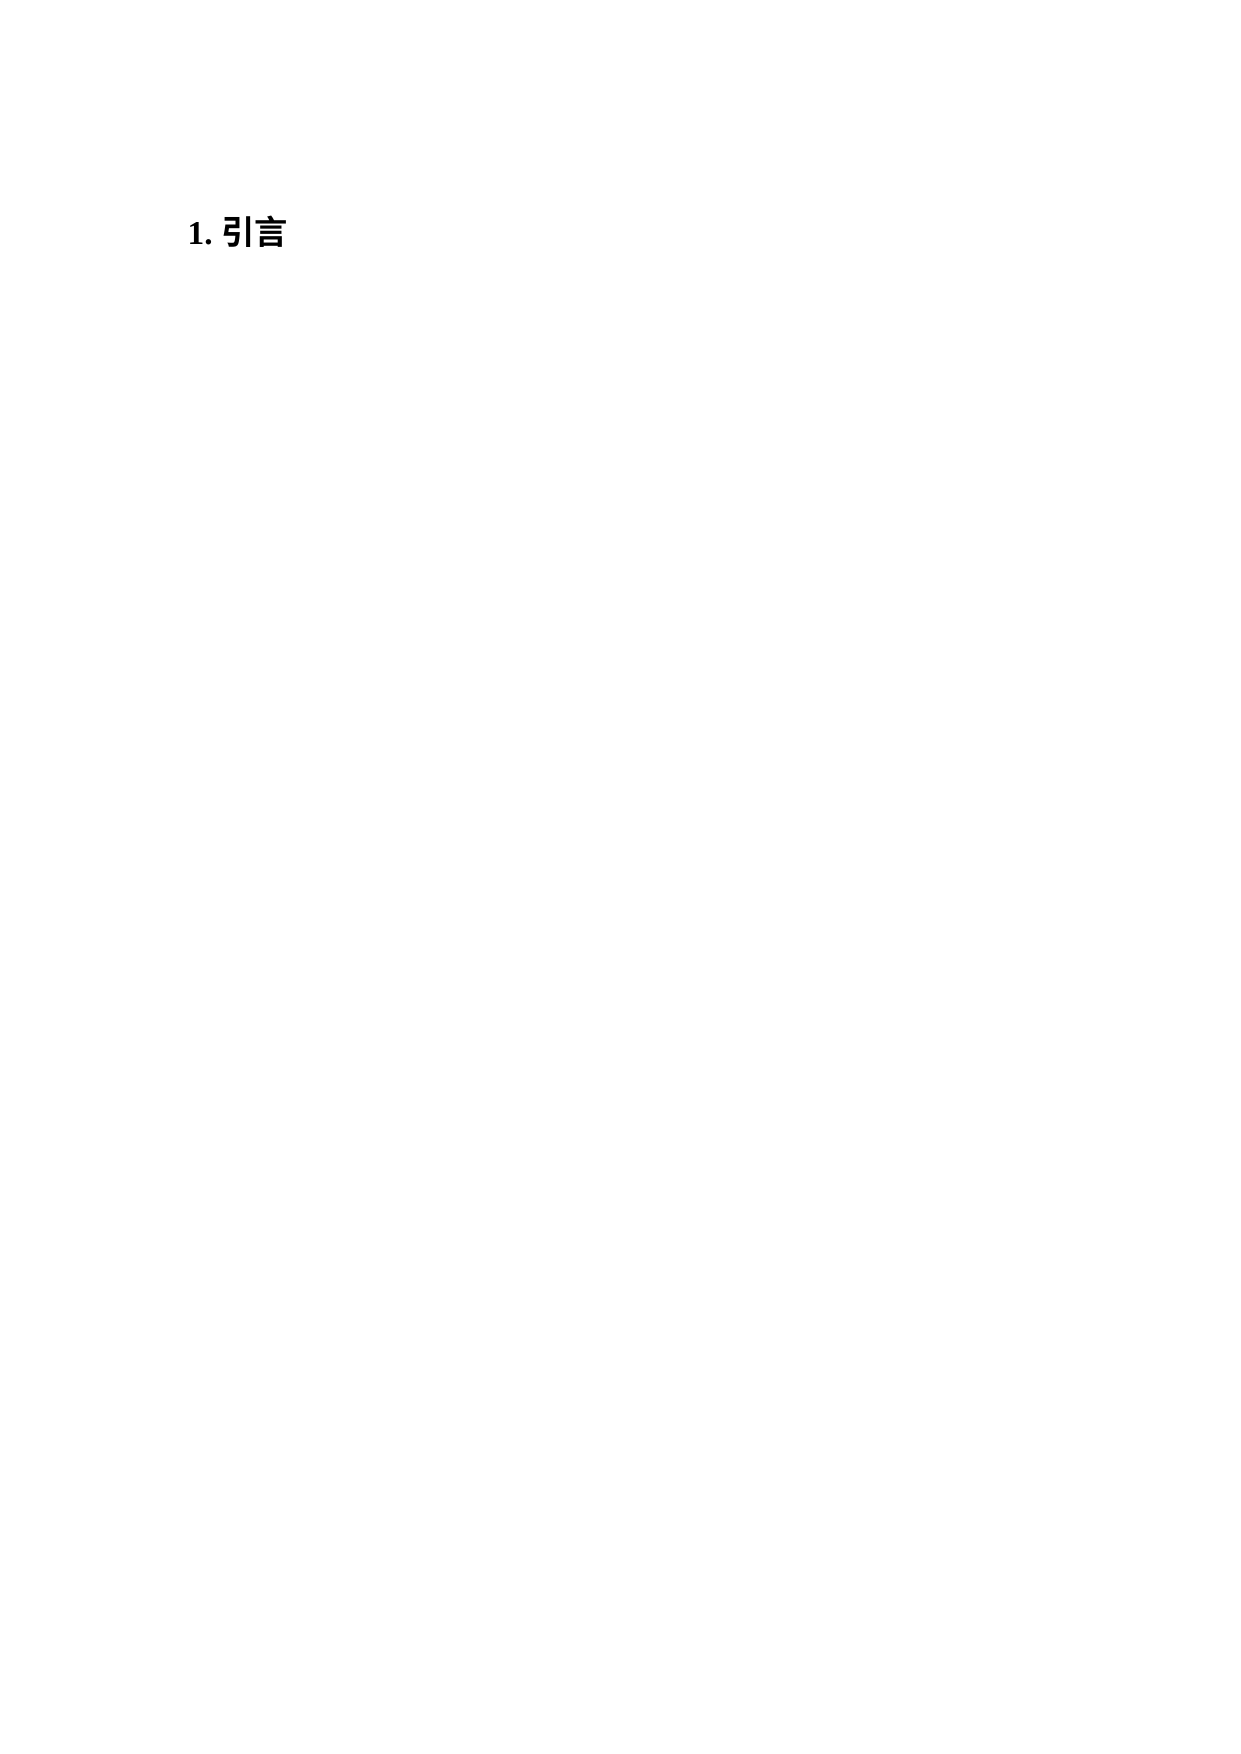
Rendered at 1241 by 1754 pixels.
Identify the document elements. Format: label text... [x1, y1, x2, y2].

subtitle 1. 引言 [187, 197, 1053, 262]
